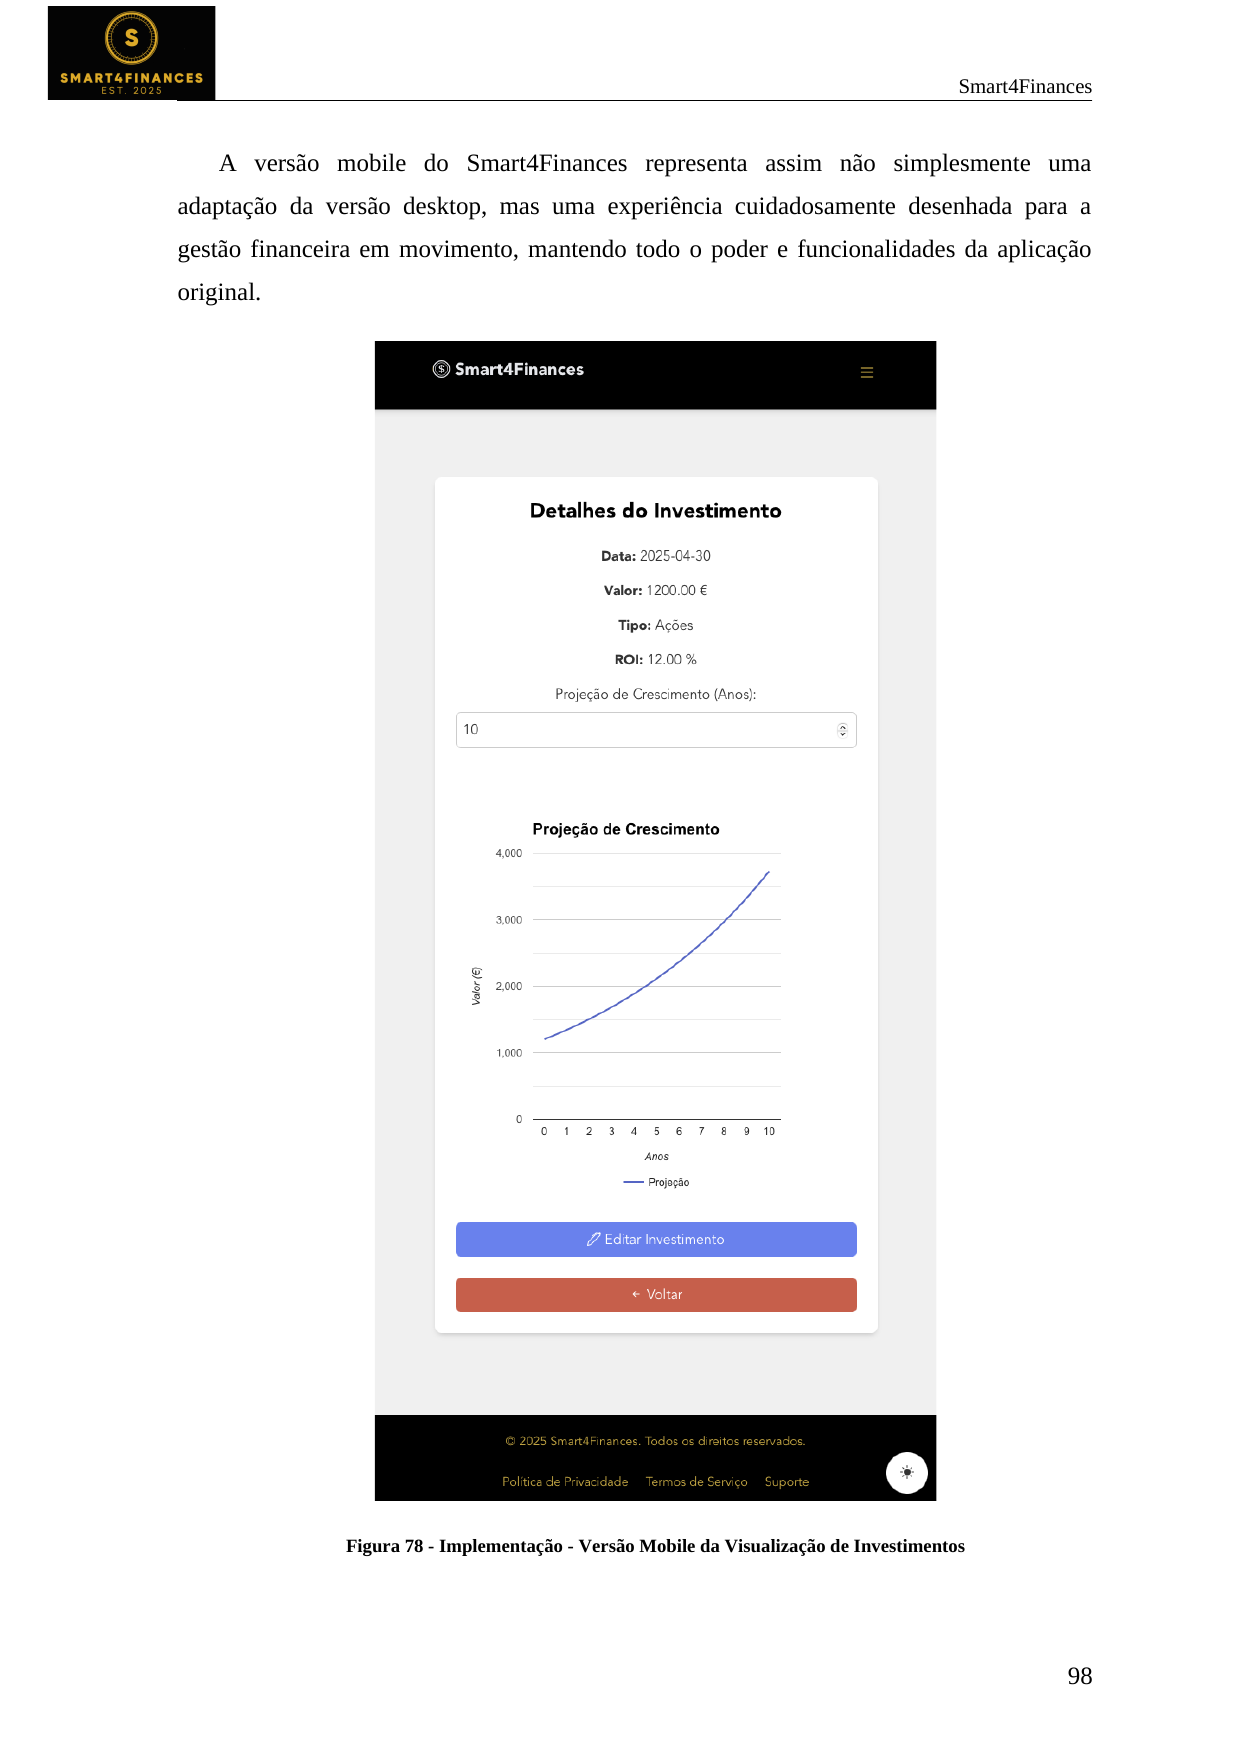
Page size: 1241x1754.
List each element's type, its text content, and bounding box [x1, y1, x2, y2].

picture [47, 6, 216, 100]
text A versão mobile do Smart4Finances representa assim não simplesmente uma adaptação da versão desktop, mas uma experiência cuidadosamente desenhada para a gestão financeira em movimento, mantendo todo o poder e funcionalidades da aplicação original. [177, 148, 1092, 306]
picture [374, 341, 937, 1501]
